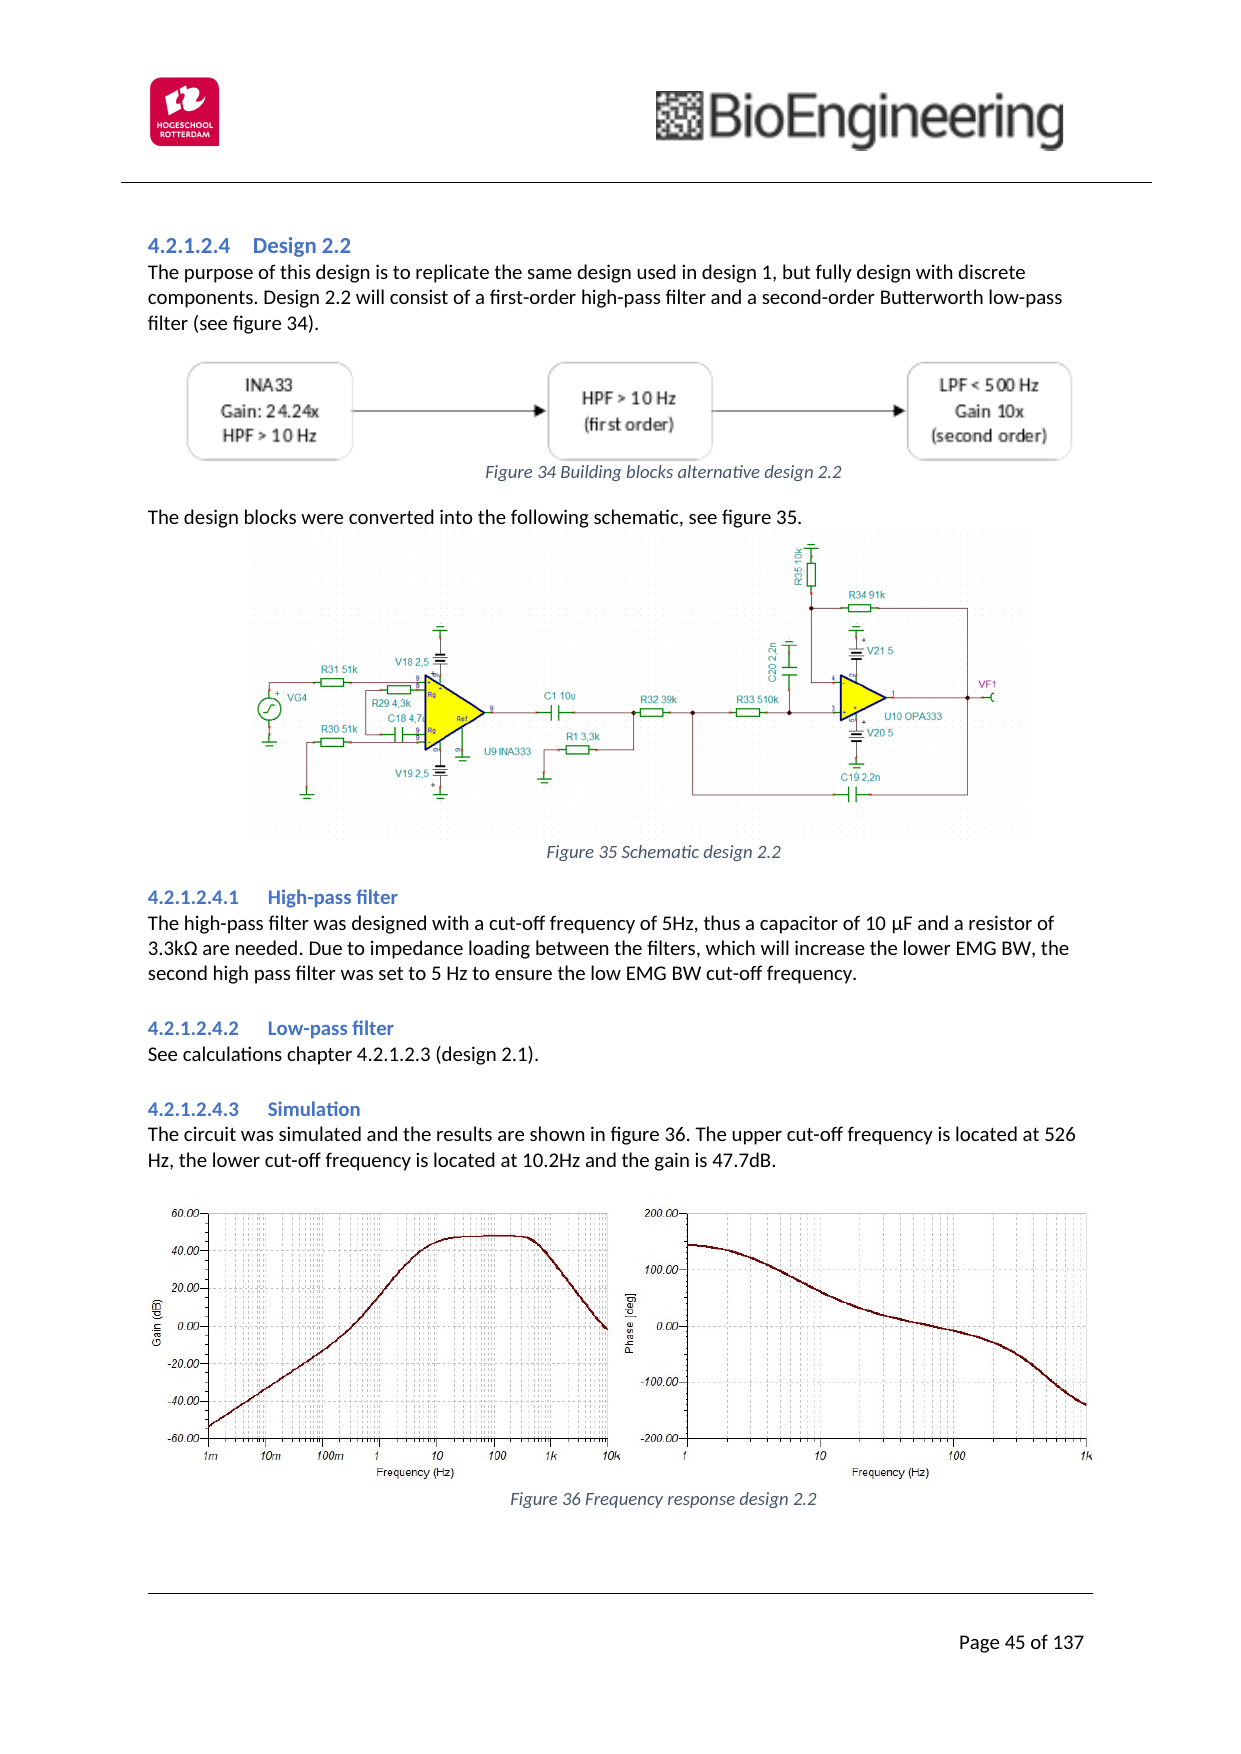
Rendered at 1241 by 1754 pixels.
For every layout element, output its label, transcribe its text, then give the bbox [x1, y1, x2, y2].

text Figure 34 Building blocks alternative design 2.2 [236, 461, 1093, 483]
text The high-pass filter was designed with a cut-off frequency of 5Hz, thus a capacitor of 10 µF and a resistor of 3.3kΩ are needed. Due to impedance loading between the filters, which will increase the lower EMG BW, the second high pass filter was set to 5 Hz to ensure the low EMG BW cut-off frequency. [148, 910, 1093, 986]
text Figure 36 Frequency response design 2.2 [236, 1488, 1093, 1510]
text See calculations chapter 4.2.1.2.3 (design 2.1). [148, 1041, 1093, 1066]
subtitle High-pass filter [148, 884, 1093, 910]
text The design blocks were converted into the following schematic, see figure 35. [148, 504, 1093, 530]
picture [656, 91, 1064, 151]
text The purpose of this design is to replicate the same design used in design 1, but fully design with discrete components. Design 2.2 will consist of a first-order high-pass filter and a second-order Butterworth low-pass filter (see figure 34). [148, 259, 1093, 335]
picture [147, 73, 222, 151]
picture [250, 529, 1027, 841]
subtitle Design 2.2 [148, 231, 1093, 259]
text Figure 35 Schematic design 2.2 [236, 841, 1093, 863]
picture [147, 1197, 1093, 1488]
subtitle Simulation [148, 1096, 1093, 1121]
text The circuit was simulated and the results are shown in figure 36. The upper cut-off frequency is located at 526 Hz, the lower cut-off frequency is located at 10.2Hz and the gain is 47.7dB. [148, 1121, 1093, 1172]
subtitle Low-pass filter [148, 1016, 1093, 1041]
